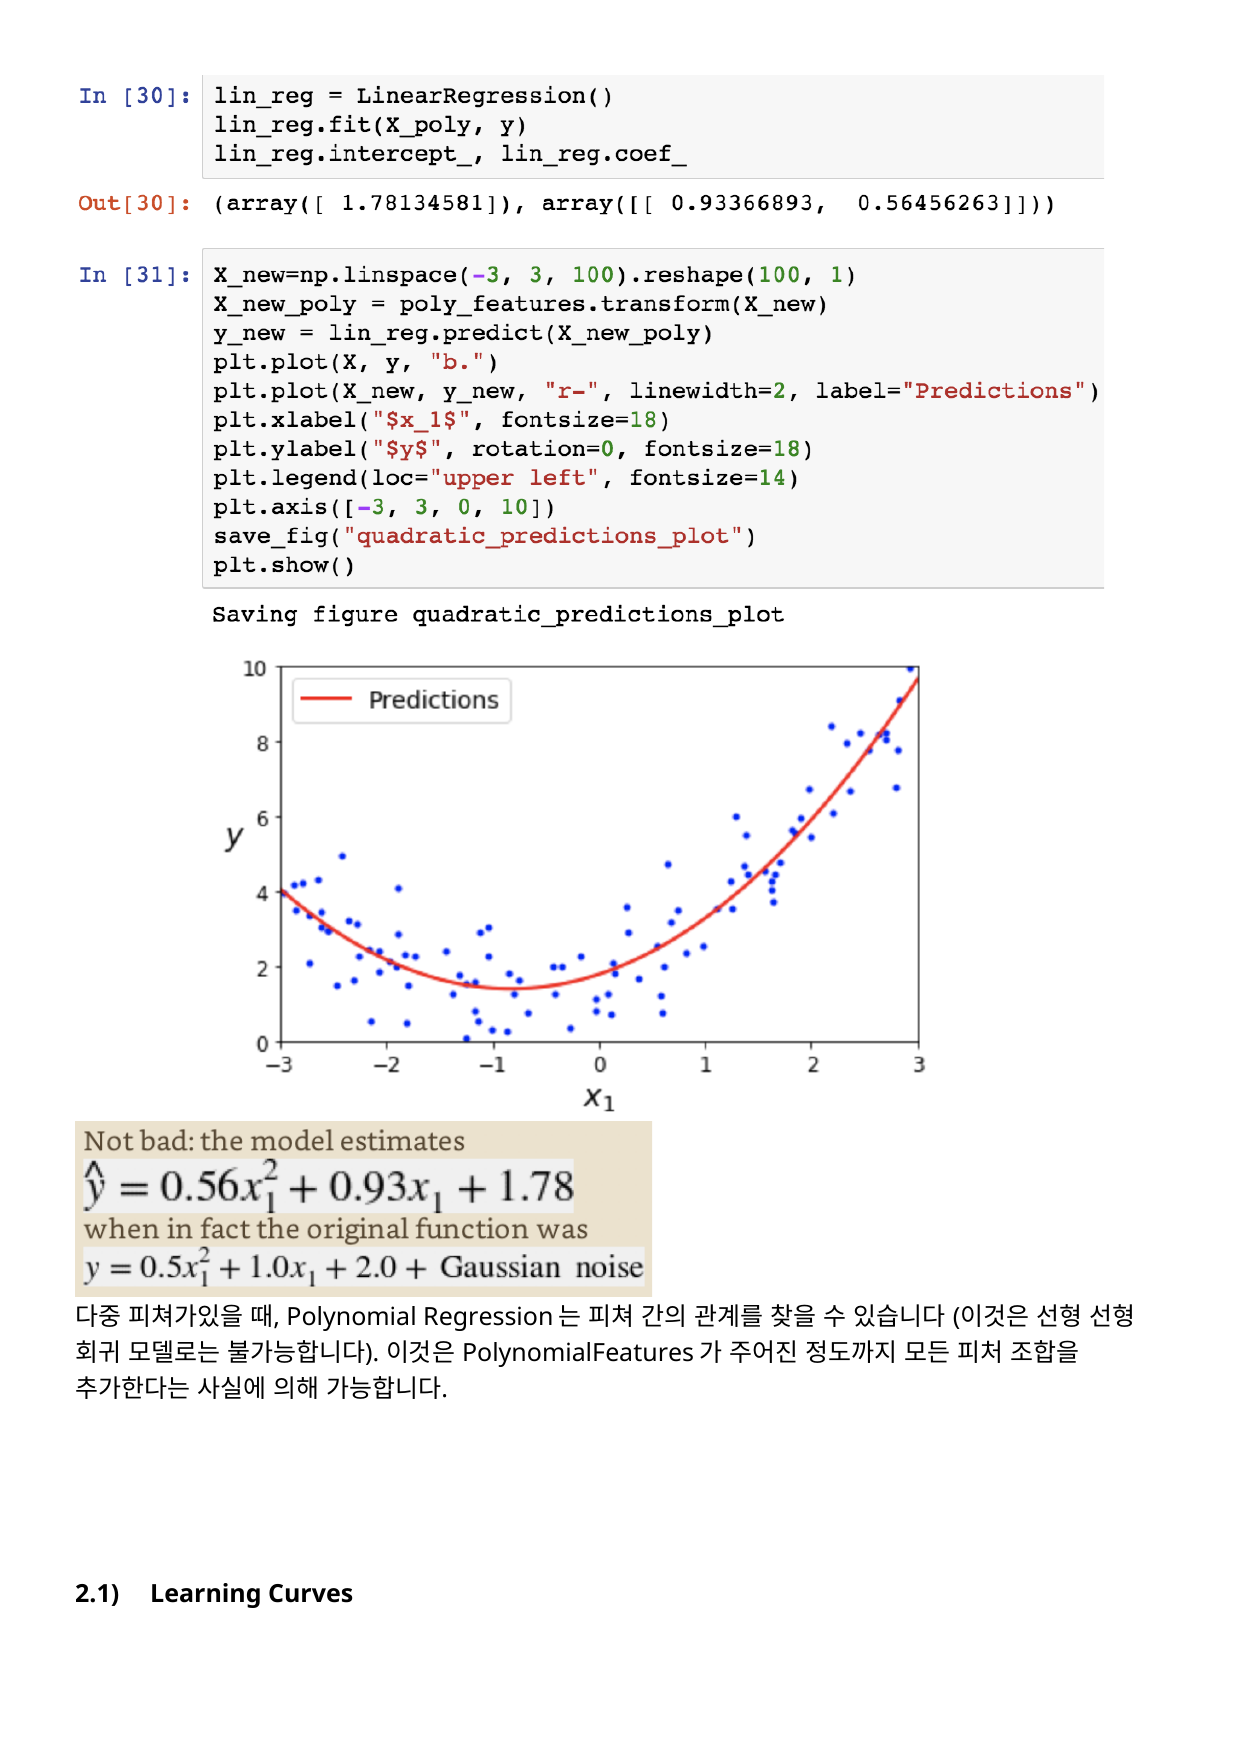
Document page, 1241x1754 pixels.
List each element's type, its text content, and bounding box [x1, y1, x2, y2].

picture [75, 75, 1105, 1297]
list Learning Curves [75, 1575, 1165, 1609]
text 다중 피쳐가있을 때, Polynomial Regression는 피쳐 간의 관계를 찾을 수 있습니다 (이것은 선형 선형 회귀 모델로는 불가능합니다). 이것은 PolynomialFeatures가 주어진 정도까지 모든 피처 조합을 추가한다는 사실에 의해 가능합니다. [75, 1296, 1165, 1405]
